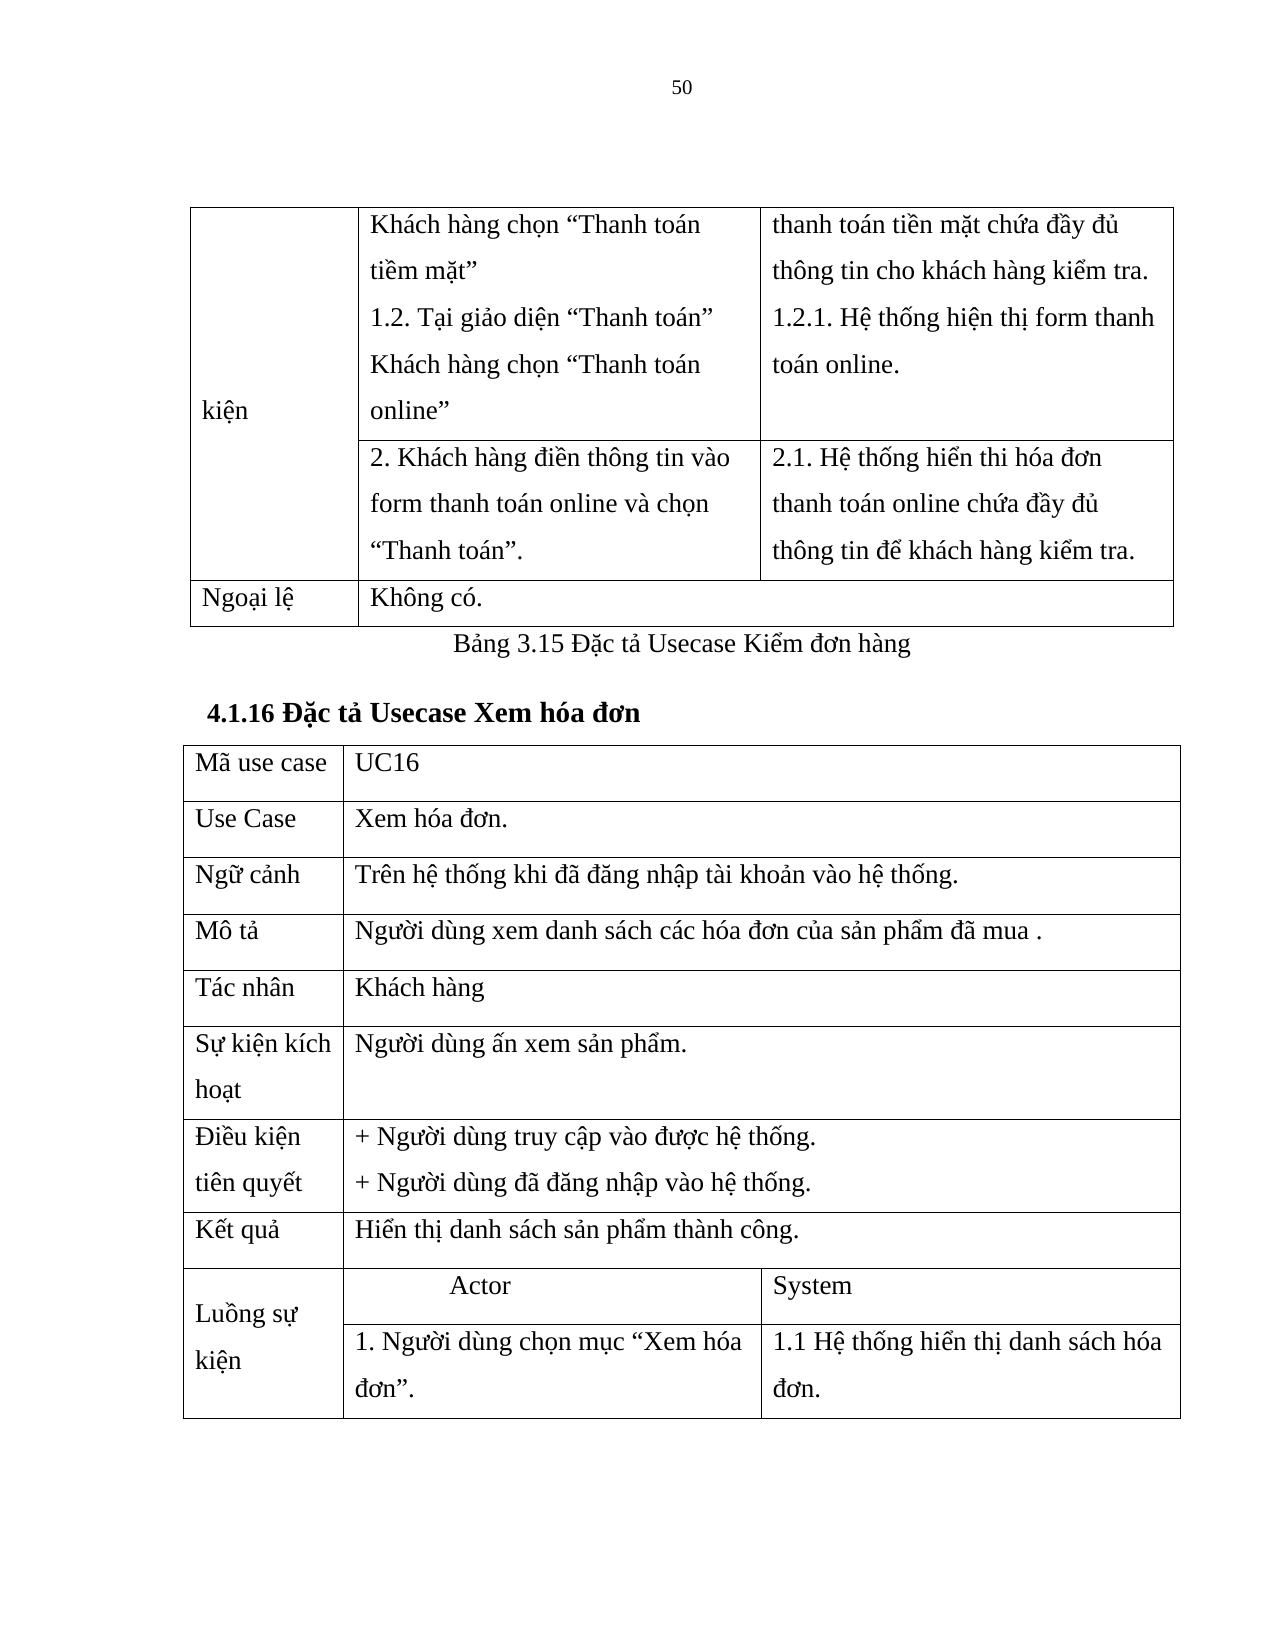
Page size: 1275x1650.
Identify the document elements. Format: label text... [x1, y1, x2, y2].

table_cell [761, 208, 1173, 440]
table_cell 2.1. Hệ thống hiển thi hóa đơn thanh toán online chứa đầy đủ thông tin để khách hàng kiểm tra. [761, 441, 1173, 580]
table_cell Tác nhân [184, 971, 343, 1026]
table_cell Khách hàng [344, 971, 1180, 1026]
table_cell 1.1 Hệ thống hiển thị danh sách hóa đơn. [762, 1325, 1180, 1417]
table_cell Kết quả [184, 1213, 343, 1268]
table_cell Use Case [184, 802, 343, 857]
text Bảng 3.15 Đặc tả Usecase Kiểm đơn hàng [207, 627, 1157, 658]
table_cell 1. Người dùng chọn mục “Xem hóa đơn”. [344, 1325, 761, 1417]
table_cell Hiển thị danh sách sản phẩm thành công. [344, 1213, 1180, 1268]
table_header Mã use case [184, 746, 343, 801]
table_cell System [762, 1269, 1180, 1324]
table_cell Ngữ cảnh [184, 858, 343, 913]
table_cell Điều kiện tiên quyết [184, 1120, 343, 1212]
table_cell Người dùng xem danh sách các hóa đơn của sản phẩm đã mua . [344, 915, 1180, 969]
table_cell Mô tả [184, 915, 343, 969]
table_cell Trên hệ thống khi đã đăng nhập tài khoản vào hệ thống. [344, 858, 1180, 913]
table_cell Không có. [359, 581, 1173, 626]
table_cell Actor [344, 1269, 761, 1324]
table_cell Sự kiện kích hoạt [184, 1027, 343, 1119]
table_cell Xem hóa đơn. [344, 802, 1180, 857]
table_cell Ngoại lệ [191, 581, 358, 626]
table_cell Luồng sự kiện [184, 1269, 343, 1417]
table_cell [359, 208, 760, 440]
table_header UC16 [344, 746, 1180, 801]
table_cell + Người dùng truy cập vào được hệ thống. + Người dùng đã đăng nhập vào hệ thống. [344, 1120, 1180, 1212]
subtitle Đặc tả Usecase Xem hóa đơn [207, 695, 1157, 728]
table_cell 2. Khách hàng điền thông tin vào form thanh toán online và chọn “Thanh toán”. [359, 441, 760, 580]
table_cell Người dùng ấn xem sản phẩm. [344, 1027, 1180, 1119]
